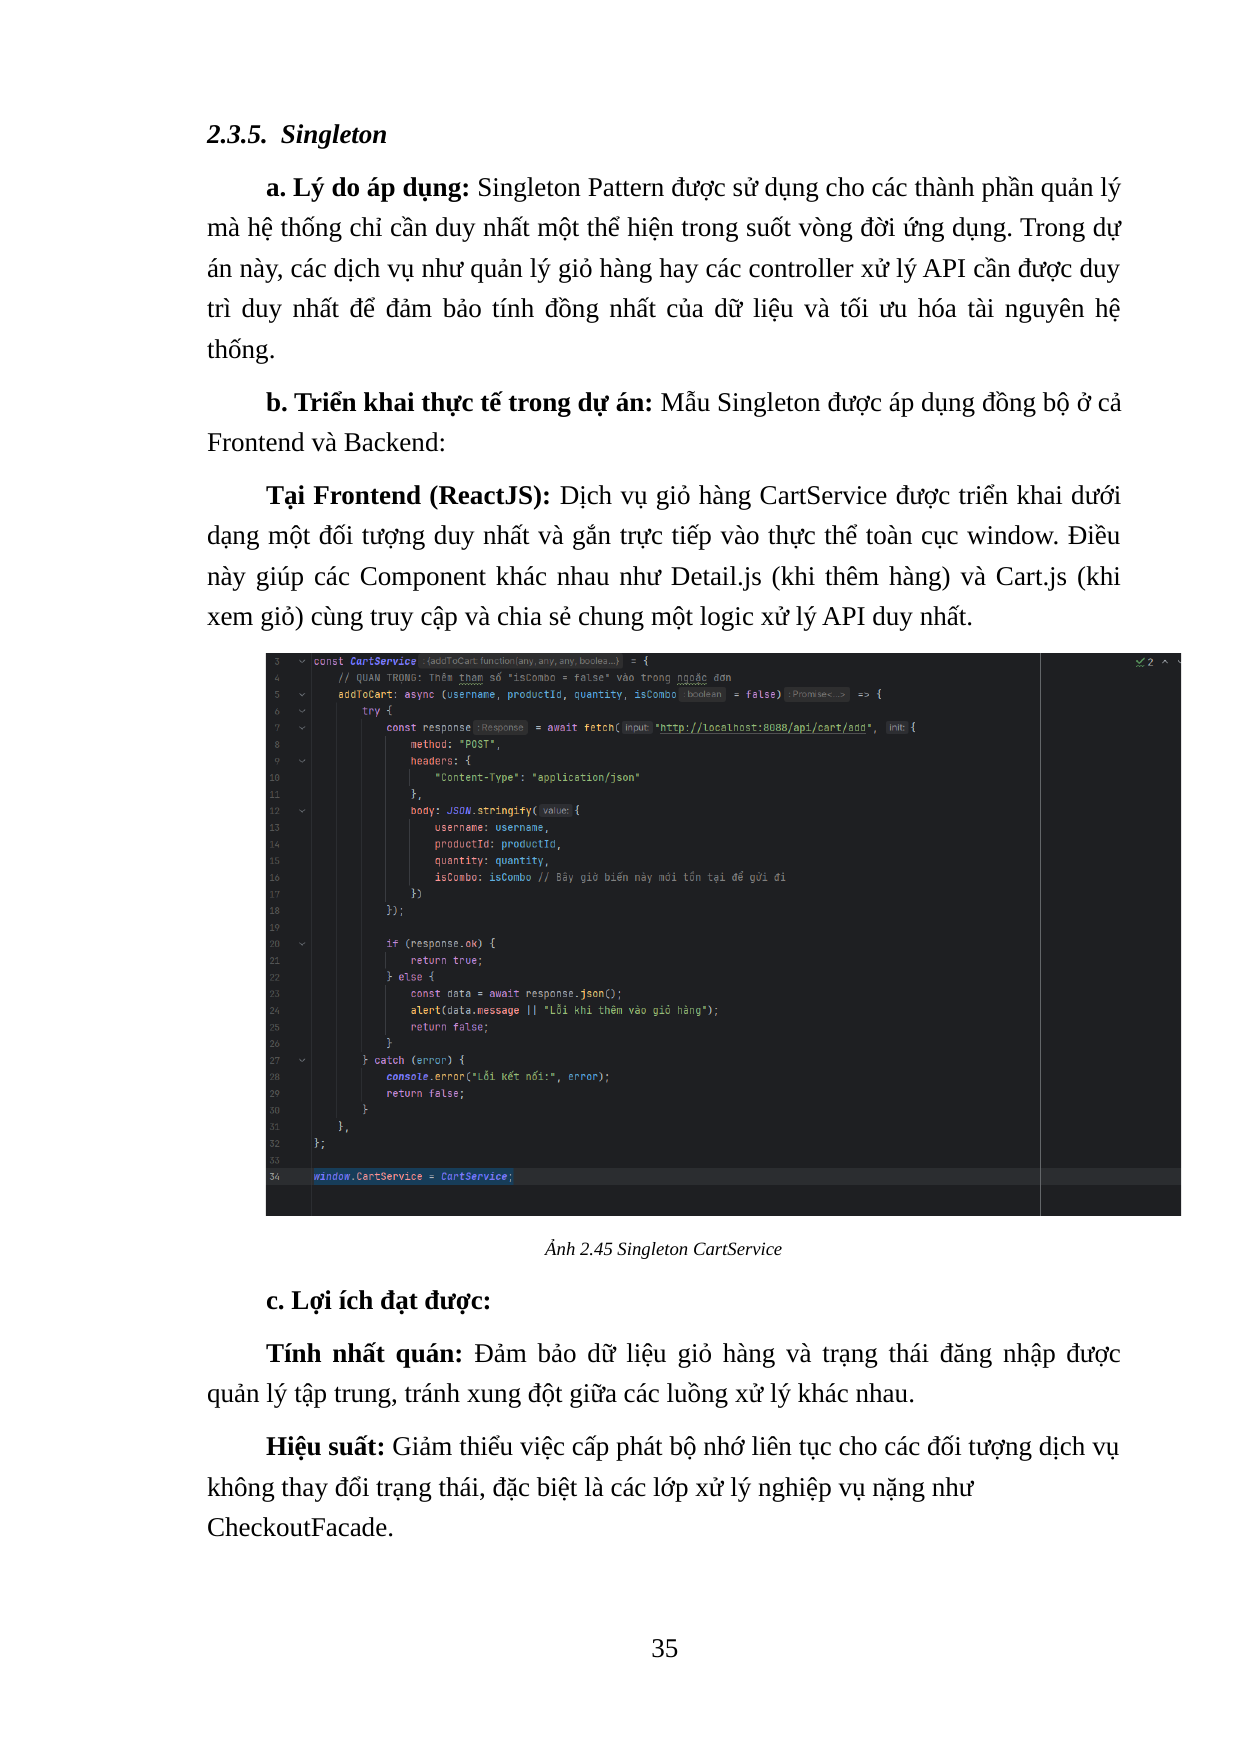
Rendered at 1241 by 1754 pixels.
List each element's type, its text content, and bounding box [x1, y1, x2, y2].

subtitle Singleton [207, 118, 1122, 149]
text b. Triển khai thực tế trong dự án: Mẫu Singleton được áp dụng đồng bộ ở cả Frontend và Backend: [207, 386, 1122, 457]
text a. Lý do áp dụng: Singleton Pattern được sử dụng cho các thành phần quản lý mà hệ thống chỉ cần duy nhất một thể hiện trong suốt vòng đời ứng dụng. Trong dự án này, các dịch vụ như quản lý giỏ hàng hay các controller xử lý API cần được duy trì duy nhất để đảm bảo tính đồng nhất của dữ liệu và tối ưu hóa tài nguyên hệ thống. [207, 171, 1122, 364]
picture [265, 653, 1182, 1216]
text Hiệu suất: Giảm thiểu việc cấp phát bộ nhớ liên tục cho các đối tượng dịch vụ không thay đổi trạng thái, đặc biệt là các lớp xử lý nghiệp vụ nặng như CheckoutFacade. [207, 1430, 1122, 1542]
text Tại Frontend (ReactJS): Dịch vụ giỏ hàng CartService được triển khai dưới dạng một đối tượng duy nhất và gắn trực tiếp vào thực thể toàn cục window. Điều này giúp các Component khác nhau như Detail.js (khi thêm hàng) và Cart.js (khi xem giỏ) cùng truy cập và chia sẻ chung một logic xử lý API duy nhất. [207, 479, 1122, 631]
text c. Lợi ích đạt được: [207, 1284, 1122, 1315]
text Ảnh 2.41 Singleton CartService [207, 1238, 1122, 1259]
text Tính nhất quán: Đảm bảo dữ liệu giỏ hàng và trạng thái đăng nhập được quản lý tập trung, tránh xung đột giữa các luồng xử lý khác nhau. [207, 1337, 1122, 1409]
